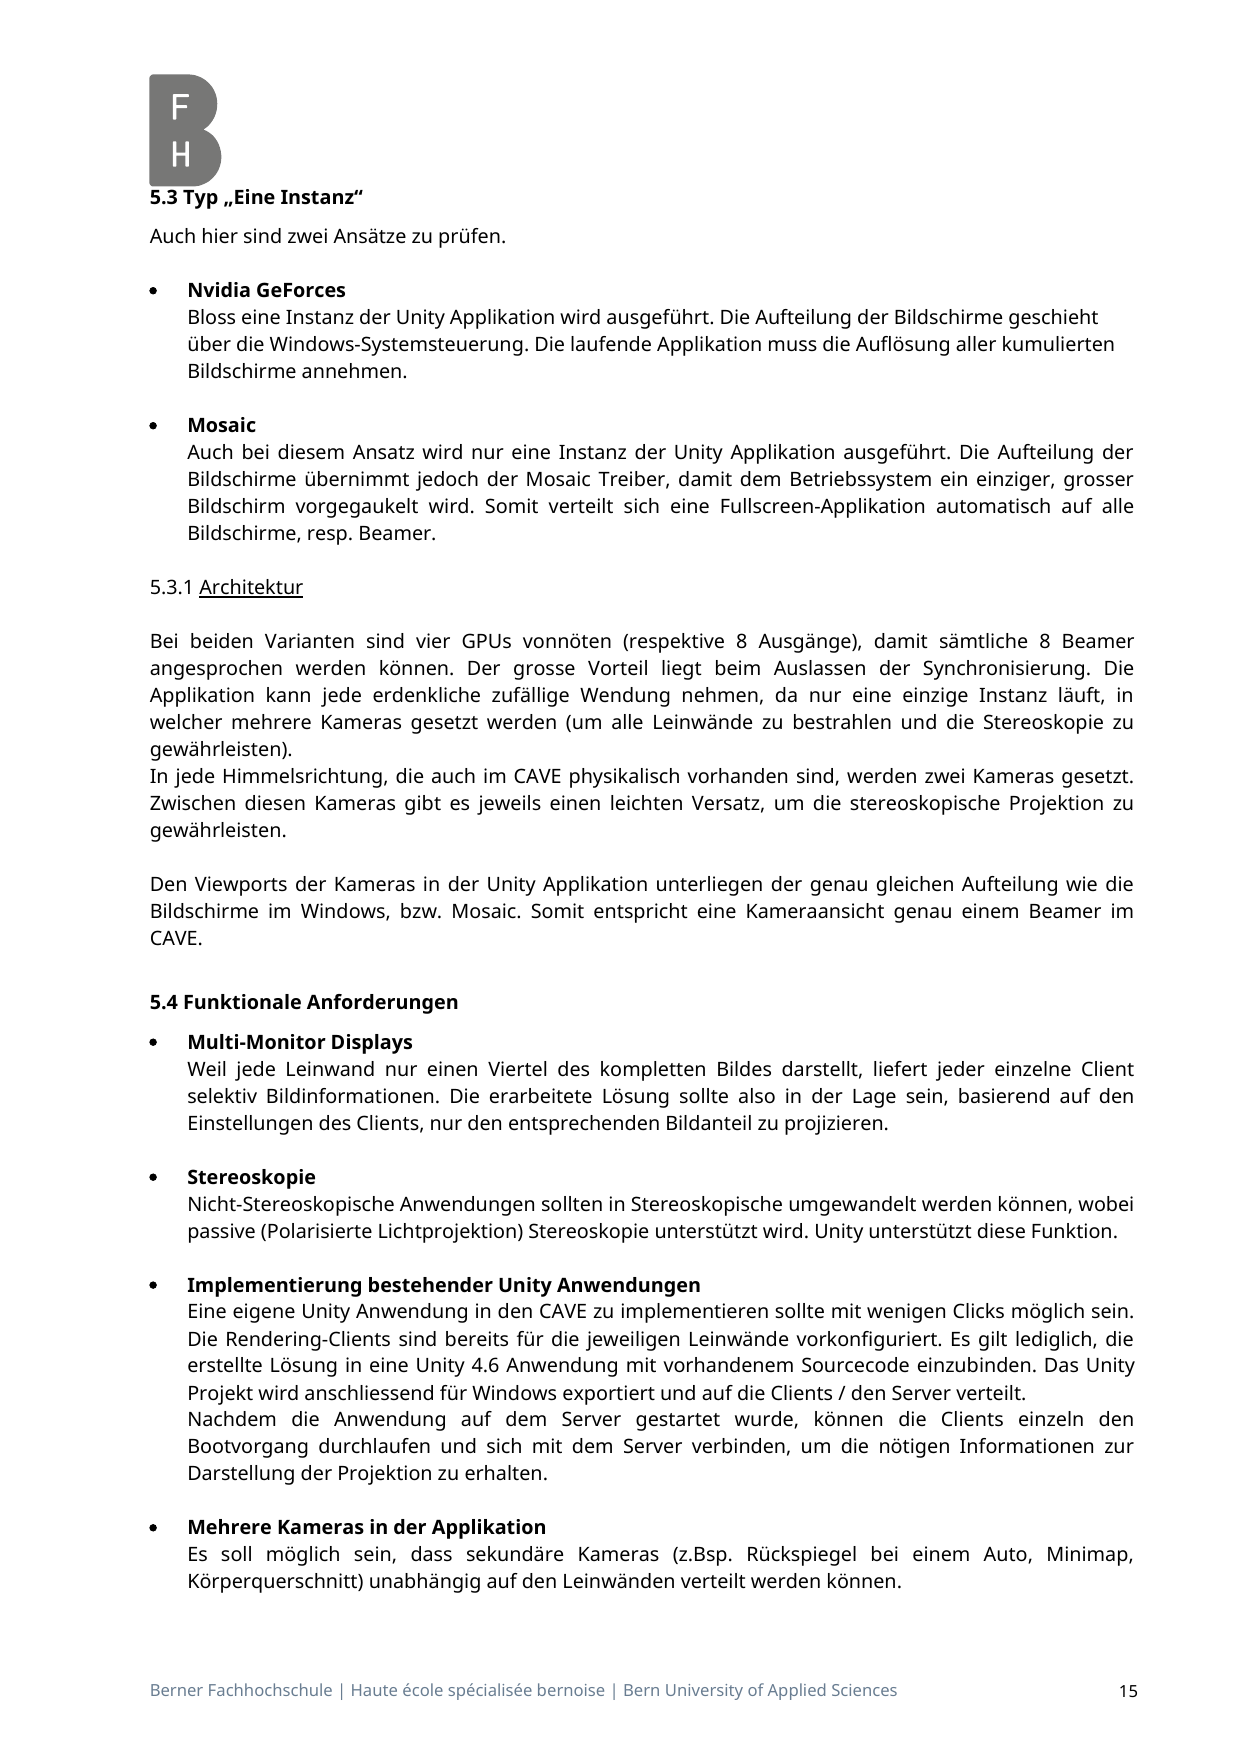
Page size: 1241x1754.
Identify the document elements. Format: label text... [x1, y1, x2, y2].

text Bei beiden Varianten sind vier GPUs vonnöten (respektive 8 Ausgänge), damit sämtliche 8 Beamer angesprochen werden können. Der grosse Vorteil liegt beim Auslassen der Synchronisierung. Die Applikation kann jede erdenkliche zufällige Wendung nehmen, da nur eine einzige Instanz läuft, in welcher mehrere Kameras gesetzt werden (um alle Leinwände zu bestrahlen und die Stereoskopie zu gewährleisten). [149, 627, 1136, 762]
text Es soll möglich sein, dass sekundäre Kameras (z.Bsp. Rückspiegel bei einem Auto, Minimap, Körperquerschnitt) unabhängig auf den Leinwänden verteilt werden können. [187, 1541, 1136, 1594]
list Mehrere Kameras in der Applikation [149, 1514, 1136, 1541]
text Auch hier sind zwei Ansätze zu prüfen. [149, 223, 1136, 249]
text In jede Himmelsrichtung, die auch im CAVE physikalisch vorhanden sind, werden zwei Kameras gesetzt. Zwischen diesen Kameras gibt es jeweils einen leichten Versatz, um die stereoskopische Projektion zu gewährleisten. [149, 762, 1136, 843]
list Stereoskopie Nicht-Stereoskopische Anwendungen sollten in Stereoskopische umgewandelt werden können, wobei passive (Polarisierte Lichtprojektion) Stereoskopie unterstützt wird. Unity unterstützt diese Funktion. [149, 1163, 1136, 1244]
text Eine eigene Unity Anwendung in den CAVE zu implementieren sollte mit wenigen Clicks möglich sein. Die Rendering-Clients sind bereits für die jeweiligen Leinwände vorkonfiguriert. Es gilt lediglich, die erstellte Lösung in eine Unity 4.6 Anwendung mit vorhandenem Sourcecode einzubinden. Das Unity Projekt wird anschliessend für Windows exportiert und auf die Clients / den Server verteilt. [187, 1298, 1136, 1406]
text Auch bei diesem Ansatz wird nur eine Instanz der Unity Applikation ausgeführt. Die Aufteilung der Bildschirme übernimmt jedoch der Mosaic Treiber, damit dem Betriebssystem ein einziger, grosser Bildschirm vorgegaukelt wird. Somit verteilt sich eine Fullscreen-Applikation automatisch auf alle Bildschirme, resp. Beamer. [187, 438, 1136, 546]
list Implementierung bestehender Unity Anwendungen [149, 1271, 1136, 1298]
list Nvidia GeForces Bloss eine Instanz der Unity Applikation wird ausgeführt. Die Aufteilung der Bildschirme geschieht über die Windows-Systemsteuerung. Die laufende Applikation muss die Auflösung aller kumulierten Bildschirme annehmen. [149, 277, 1136, 384]
text Den Viewports der Kameras in der Unity Applikation unterliegen der genau gleichen Aufteilung wie die Bildschirme im Windows, bzw. Mosaic. Somit entspricht eine Kameraansicht genau einem Beamer im CAVE. [149, 870, 1136, 951]
text Weil jede Leinwand nur einen Viertel des kompletten Bildes darstellt, liefert jeder einzelne Client selektiv Bildinformationen. Die erarbeitete Lösung sollte also in der Lage sein, basierend auf den Einstellungen des Clients, nur den entsprechenden Bildanteil zu projizieren. [187, 1055, 1136, 1136]
list Multi-Monitor Displays [149, 1028, 1136, 1055]
subtitle Architektur [149, 573, 1136, 600]
text Nachdem die Anwendung auf dem Server gestartet wurde, können die Clients einzeln den Bootvorgang durchlaufen und sich mit dem Server verbinden, um die nötigen Informationen zur Darstellung der Projektion zu erhalten. [187, 1406, 1136, 1487]
subtitle Funktionale Anforderungen [149, 988, 1136, 1016]
subtitle Typ „Eine Instanz“ [149, 183, 1136, 210]
list Mosaic [149, 411, 1136, 438]
